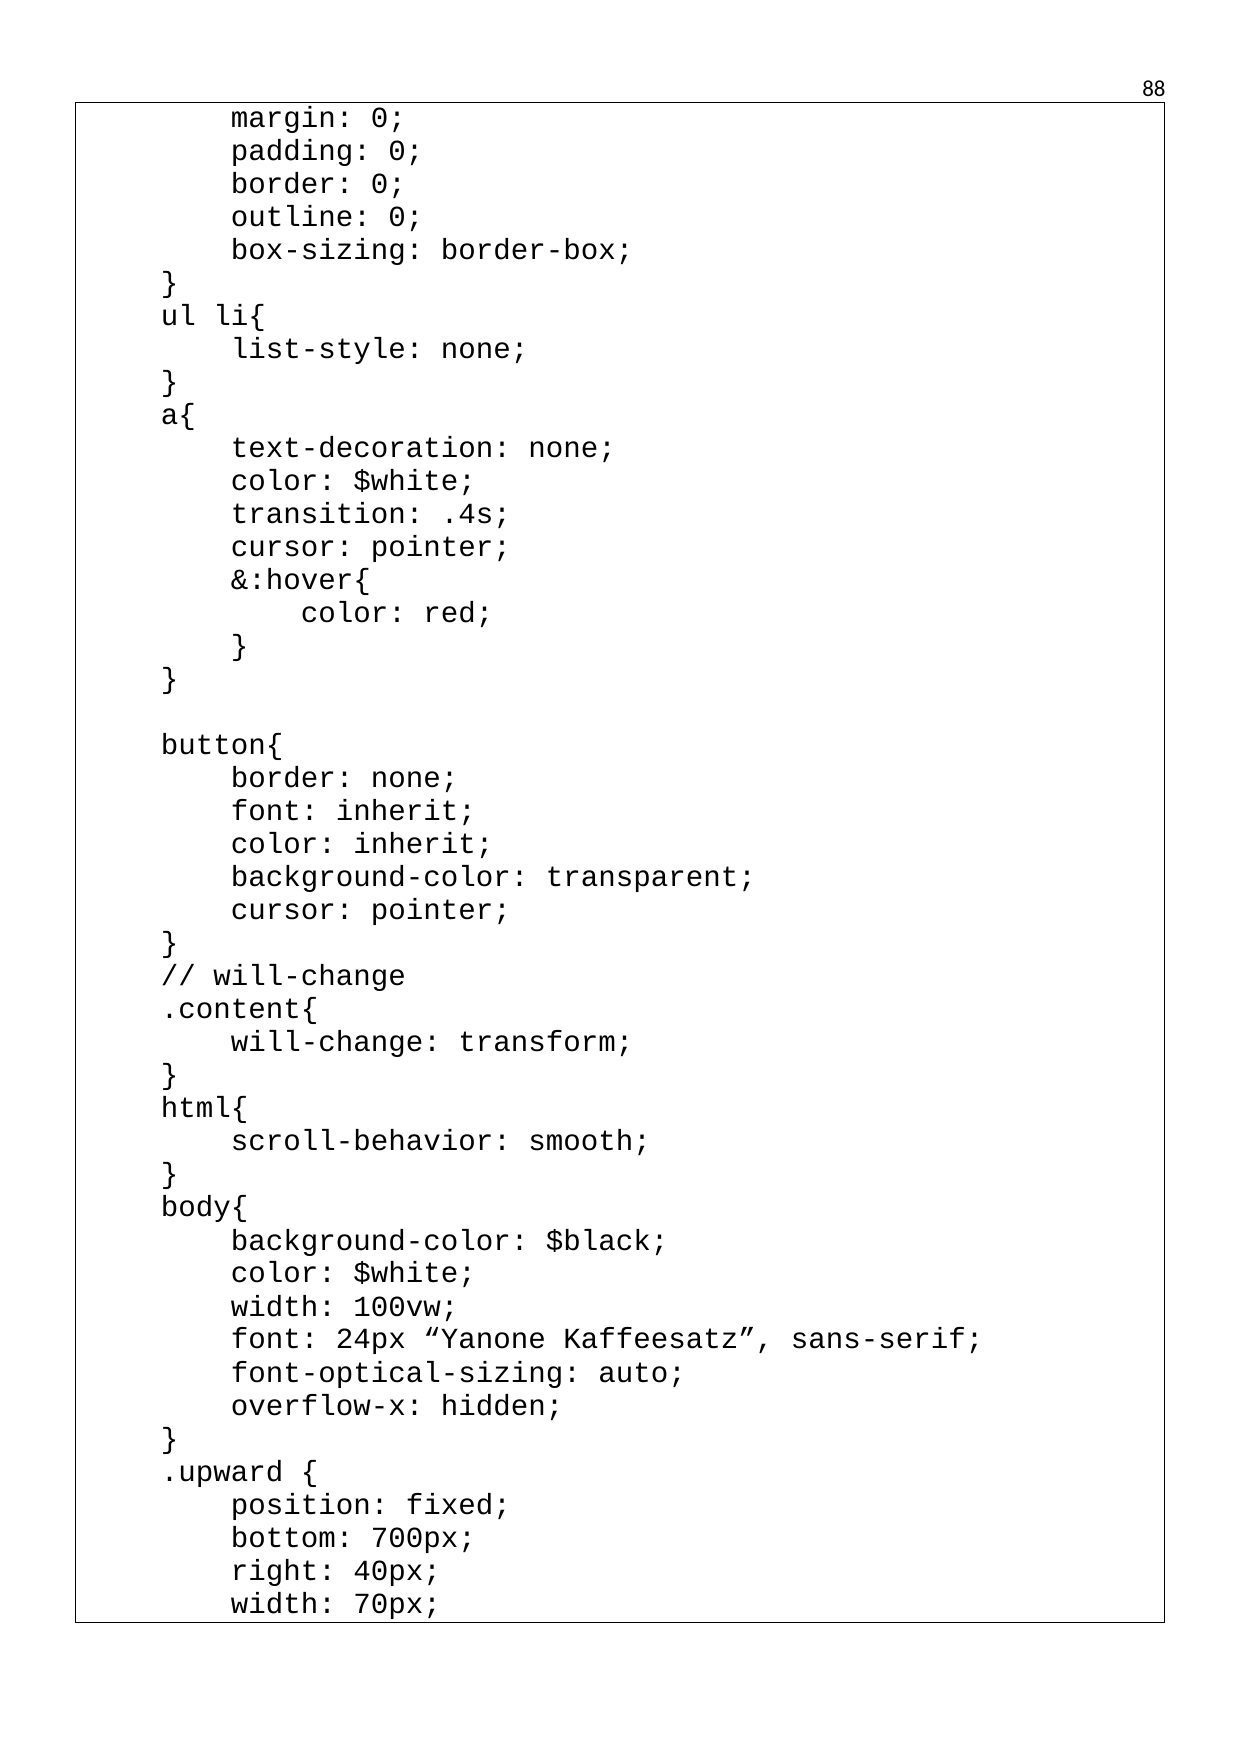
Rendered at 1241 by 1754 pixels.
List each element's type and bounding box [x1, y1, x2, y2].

table_header [76, 103, 1164, 1622]
